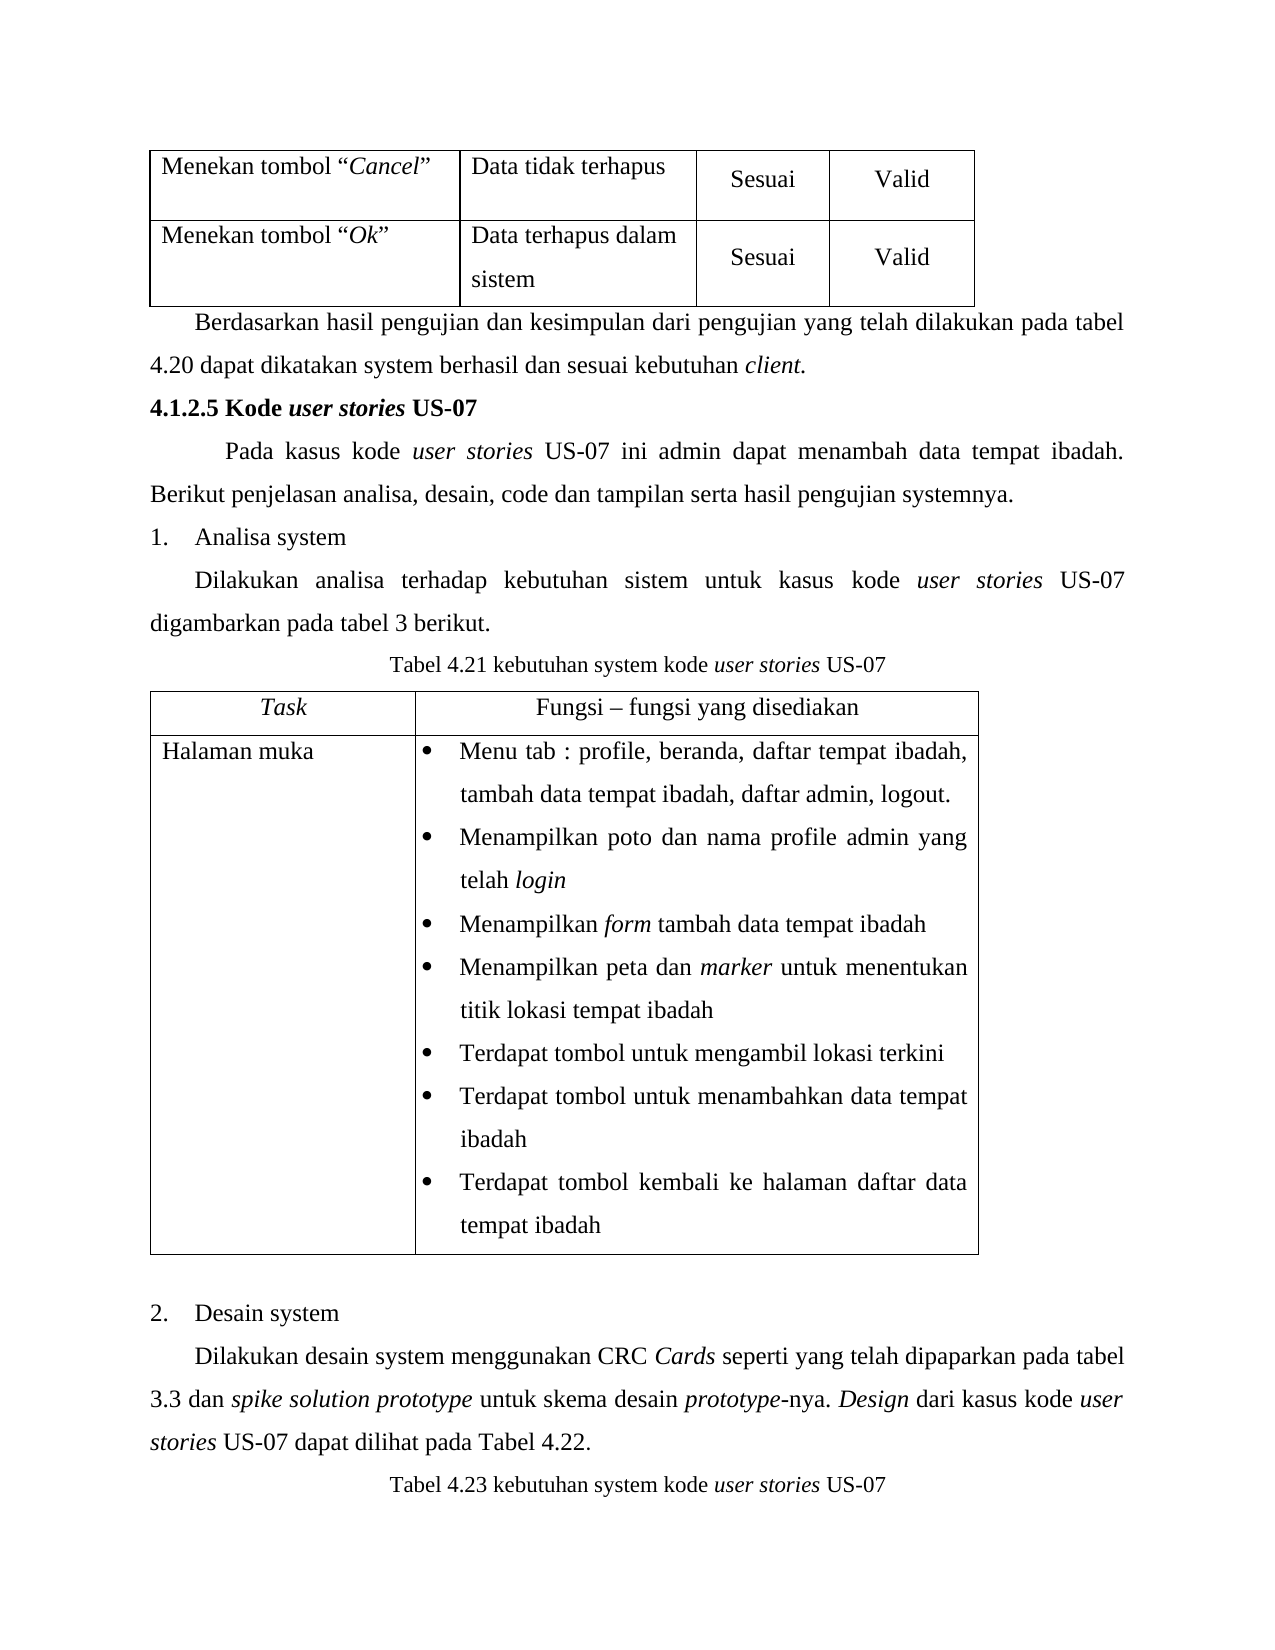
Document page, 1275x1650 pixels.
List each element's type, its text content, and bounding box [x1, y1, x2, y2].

table_header Fungsi – fungsi yang disediakan [416, 692, 978, 735]
table_cell Menekan tombol “Cancel” [151, 151, 459, 219]
table_cell Data tidak terhapus [461, 151, 696, 219]
text Tabel 4.23 kebutuhan system kode user stories US-07 [150, 1471, 1125, 1497]
text Pada kasus kode user stories US-07 ini admin dapat menambah data tempat ibadah. Berikut penjelasan analisa, desain, code dan tampilan serta hasil pengujian systemnya. [150, 436, 1125, 508]
table_cell Valid [830, 221, 974, 306]
table_cell Data terhapus dalam sistem [461, 221, 696, 306]
text Dilakukan analisa terhadap kebutuhan sistem untuk kasus kode user stories US-07 digambarkan pada tabel 3 berikut. [150, 565, 1125, 637]
table_cell Sesuai [697, 151, 829, 219]
table_cell Sesuai [697, 221, 829, 306]
table_header Task [151, 692, 415, 735]
table_cell Valid [830, 151, 974, 219]
text Tabel 4.21 kebutuhan system kode user stories US-07 [150, 652, 1125, 678]
list Desain system [150, 1298, 1125, 1326]
text Berdasarkan hasil pengujian dan kesimpulan dari pengujian yang telah dilakukan pada tabel 4.20 dapat dikatakan system berhasil dan sesuai kebutuhan client. [150, 307, 1125, 378]
list Analisa system [150, 522, 1125, 551]
table_cell Menu tab : profile, beranda, daftar tempat ibadah, tambah data tempat ibadah, daftar admin, logout. Menampilkan poto dan nama profile admin yang telah login Menampilkan form tambah data tempat ibadah Menampilkan peta dan marker untuk menentukan titik lokasi tempat ibadah Terdapat tombol untuk mengambil lokasi terkini Terdapat tombol untuk menambahkan data tempat ibadah Terdapat tombol kembali ke halaman daftar data tempat ibadah [416, 736, 978, 1253]
list Dilakukan desain system menggunakan CRC Cards seperti yang telah dipaparkan pada tabel 3.3 dan spike solution prototype untuk skema desain prototype-nya. Design dari kasus kode user stories US-07 dapat dilihat pada Tabel 4.22. [150, 1341, 1125, 1456]
table_cell Menekan tombol “Ok” [151, 221, 459, 306]
table_cell Halaman muka [151, 736, 415, 1253]
list Kode user stories US-07 [150, 393, 1125, 422]
